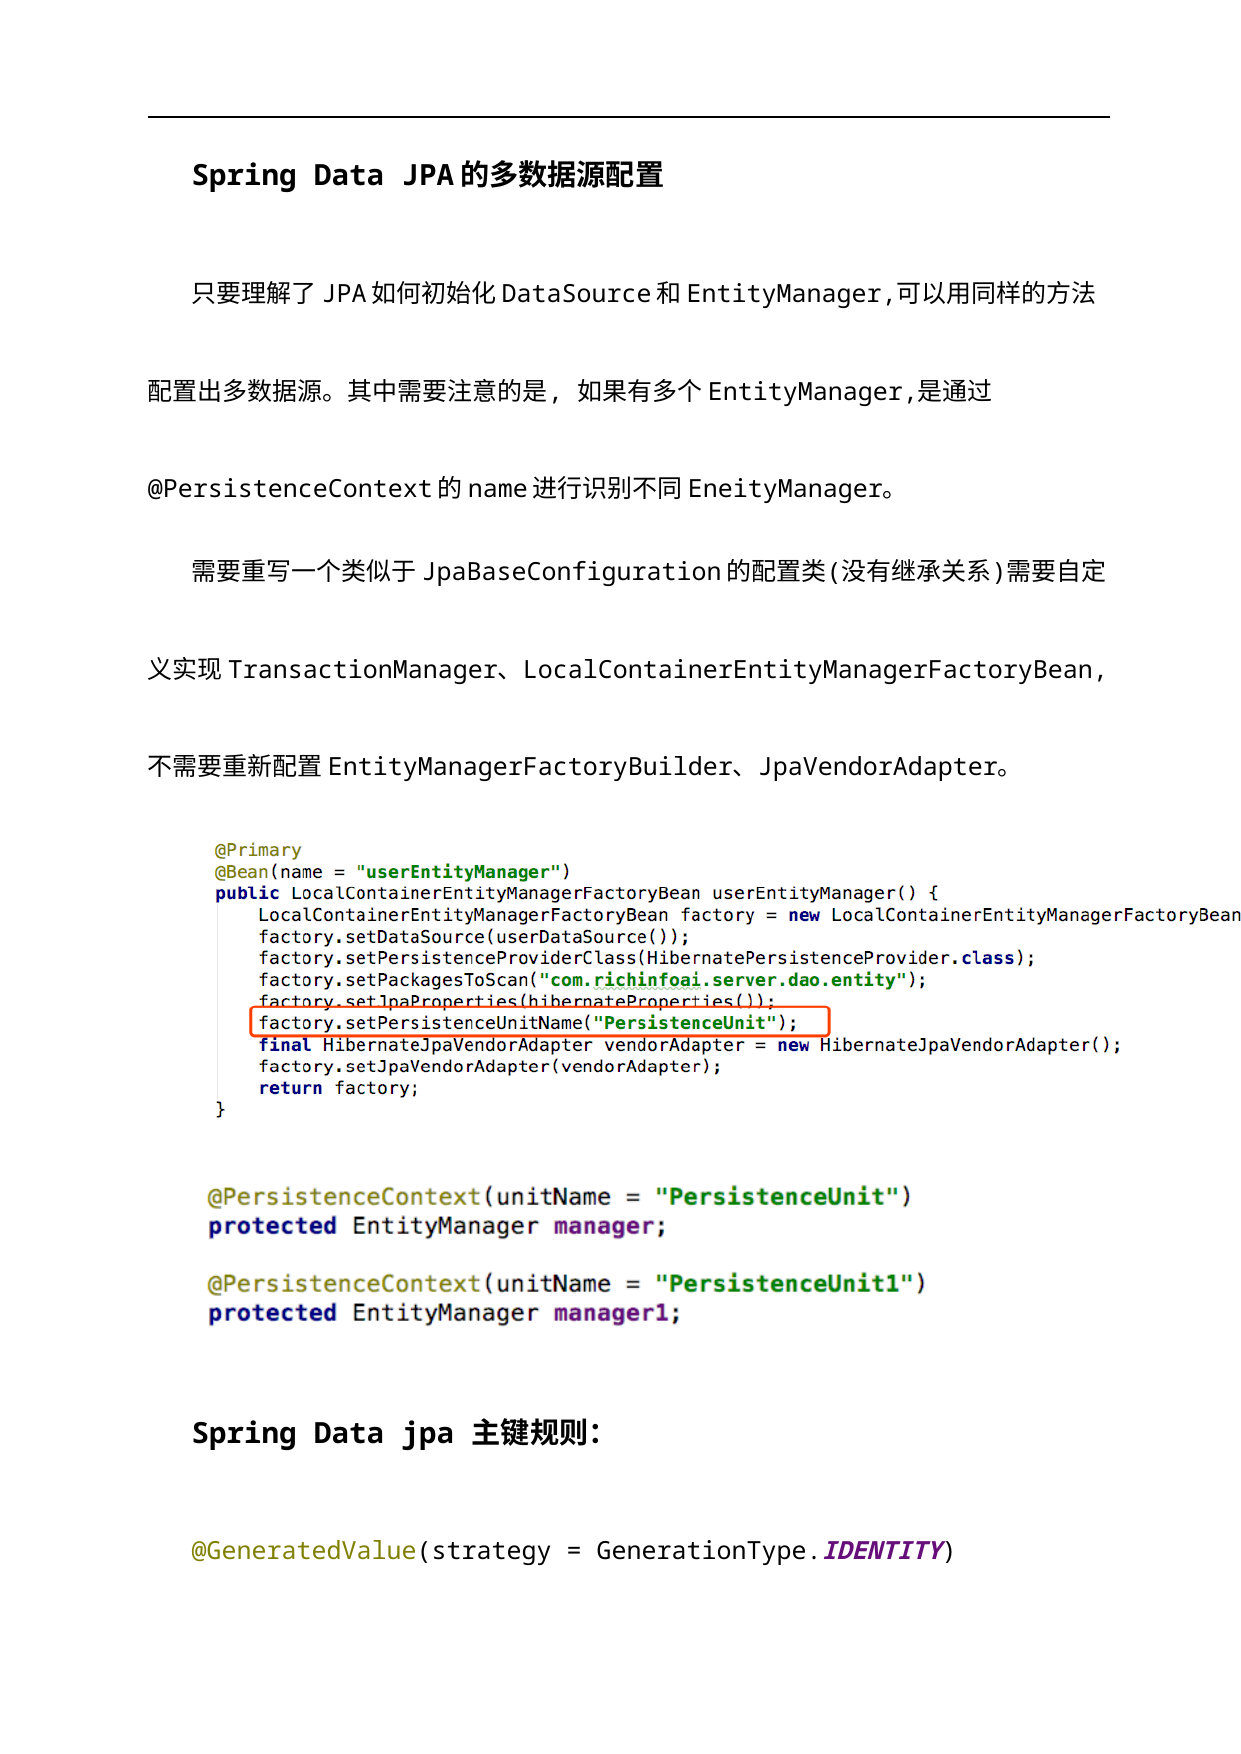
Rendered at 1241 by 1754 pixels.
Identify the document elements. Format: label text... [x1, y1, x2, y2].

picture [191, 828, 1241, 1127]
text @GeneratedValue(strategy = GenerationType.IDENTITY) [148, 1517, 1110, 1582]
subtitle Spring Data JPA的多数据源配置 [148, 140, 1110, 205]
text 只要理解了JPA如何初始化DataSource和EntityManager,可以用同样的方法配置出多数据源。其中需要注意的是, 如果有多个EntityManager,是通过@PersistenceContext的name进行识别不同EneityManager。 [148, 259, 1110, 519]
text 需要重写一个类似于JpaBaseConfiguration的配置类(没有继承关系)需要自定义实现TransactionManager、LocalContainerEntityManagerFactoryBean,不需要重新配置EntityManagerFactoryBuilder、JpaVendorAdapter。 [148, 537, 1110, 797]
picture [191, 1172, 964, 1338]
subtitle Spring Data jpa 主键规则： [148, 1398, 1110, 1463]
